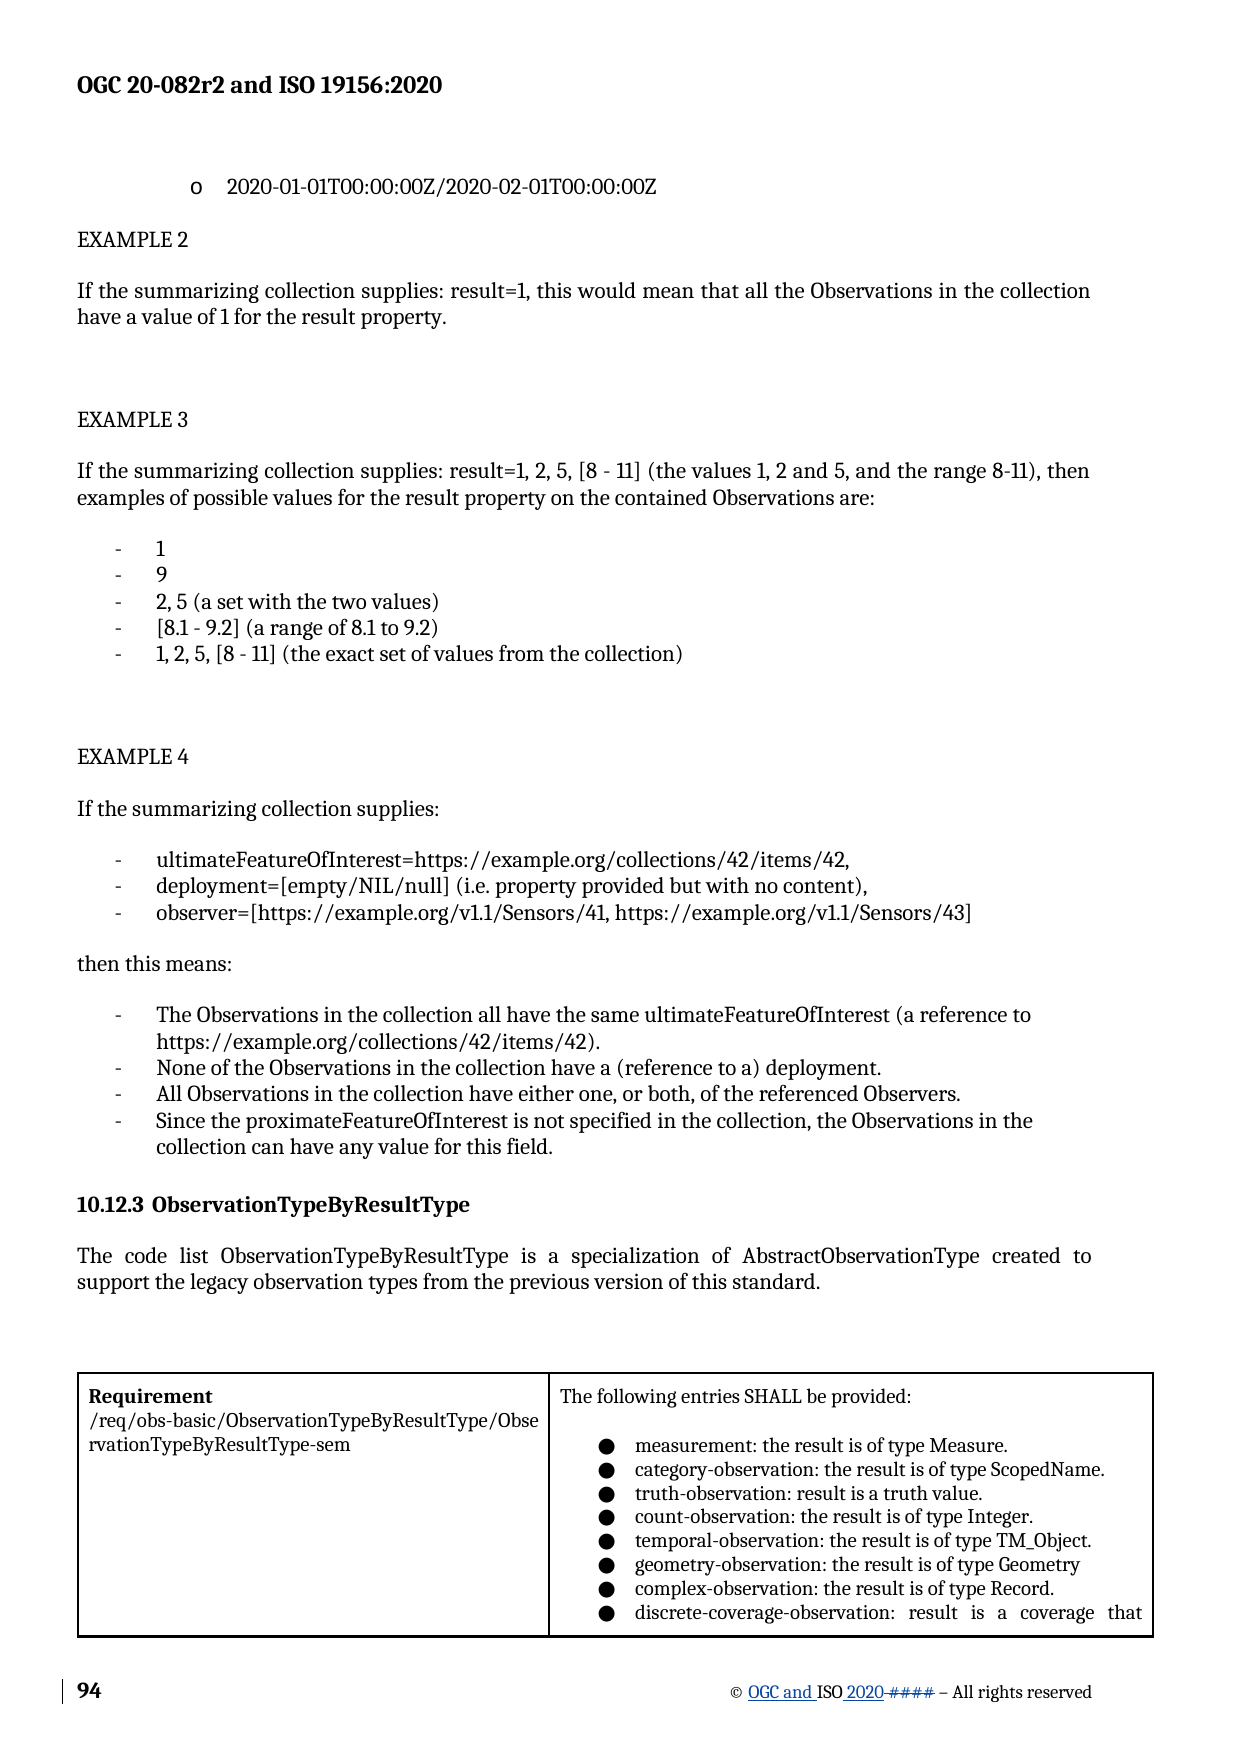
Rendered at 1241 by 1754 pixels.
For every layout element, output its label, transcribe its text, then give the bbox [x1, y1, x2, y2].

text If the summarizing collection supplies: [77, 795, 1092, 822]
list 2, 5 (a set with the two values) [114, 588, 1092, 615]
list observer=[https://example.org/v1.1/Sensors/41, https://example.org/v1.1/Sensors/43] [114, 899, 1092, 926]
text If the summarizing collection supplies: result=1, this would mean that all the Observations in the collection have a value of 1 for the result property. [77, 278, 1092, 330]
text If the summarizing collection supplies: result=1, 2, 5, [8 - 11] (the values 1, 2 and 5, and the range 8-11), then examples of possible values for the result property on the contained Observations are: [77, 458, 1092, 511]
list 1 [114, 536, 1092, 562]
text EXAMPLE 3 [77, 407, 1092, 433]
text EXAMPLE 4 [77, 744, 1092, 770]
text EXAMPLE 2 [77, 226, 1092, 253]
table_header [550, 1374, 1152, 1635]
list All Observations in the collection have either one, or both, of the referenced Observers. [114, 1081, 1092, 1107]
list 2020-01-01T00:00:00Z/2020-02-01T00:00:00Z [189, 174, 1092, 201]
list ultimateFeatureOfInterest=https://example.org/collections/42/items/42, [114, 847, 1092, 873]
list deployment=[empty/NIL/null] (i.e. property provided but with no content), [114, 873, 1092, 899]
text then this means: [77, 951, 1092, 977]
list The Observations in the collection all have the same ultimateFeatureOfInterest (a reference to https://example.org/collections/42/items/42). [114, 1002, 1092, 1055]
list [8.1 - 9.2] (a range of 8.1 to 9.2) [114, 615, 1092, 641]
list 1, 2, 5, [8 - 11] (the exact set of values from the collection) [114, 641, 1092, 668]
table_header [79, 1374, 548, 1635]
list 9 [114, 562, 1092, 588]
list Since the proximateFeatureOfInterest is not specified in the collection, the Observations in the collection can have any value for this field. [114, 1107, 1092, 1160]
list None of the Observations in the collection have a (reference to a) deployment. [114, 1055, 1092, 1081]
text The code list ObservationTypeByResultType is a specialization of AbstractObservationType created to support the legacy observation types from the previous version of this standard. [77, 1243, 1092, 1296]
subtitle ObservationTypeByResultType [77, 1191, 1092, 1218]
